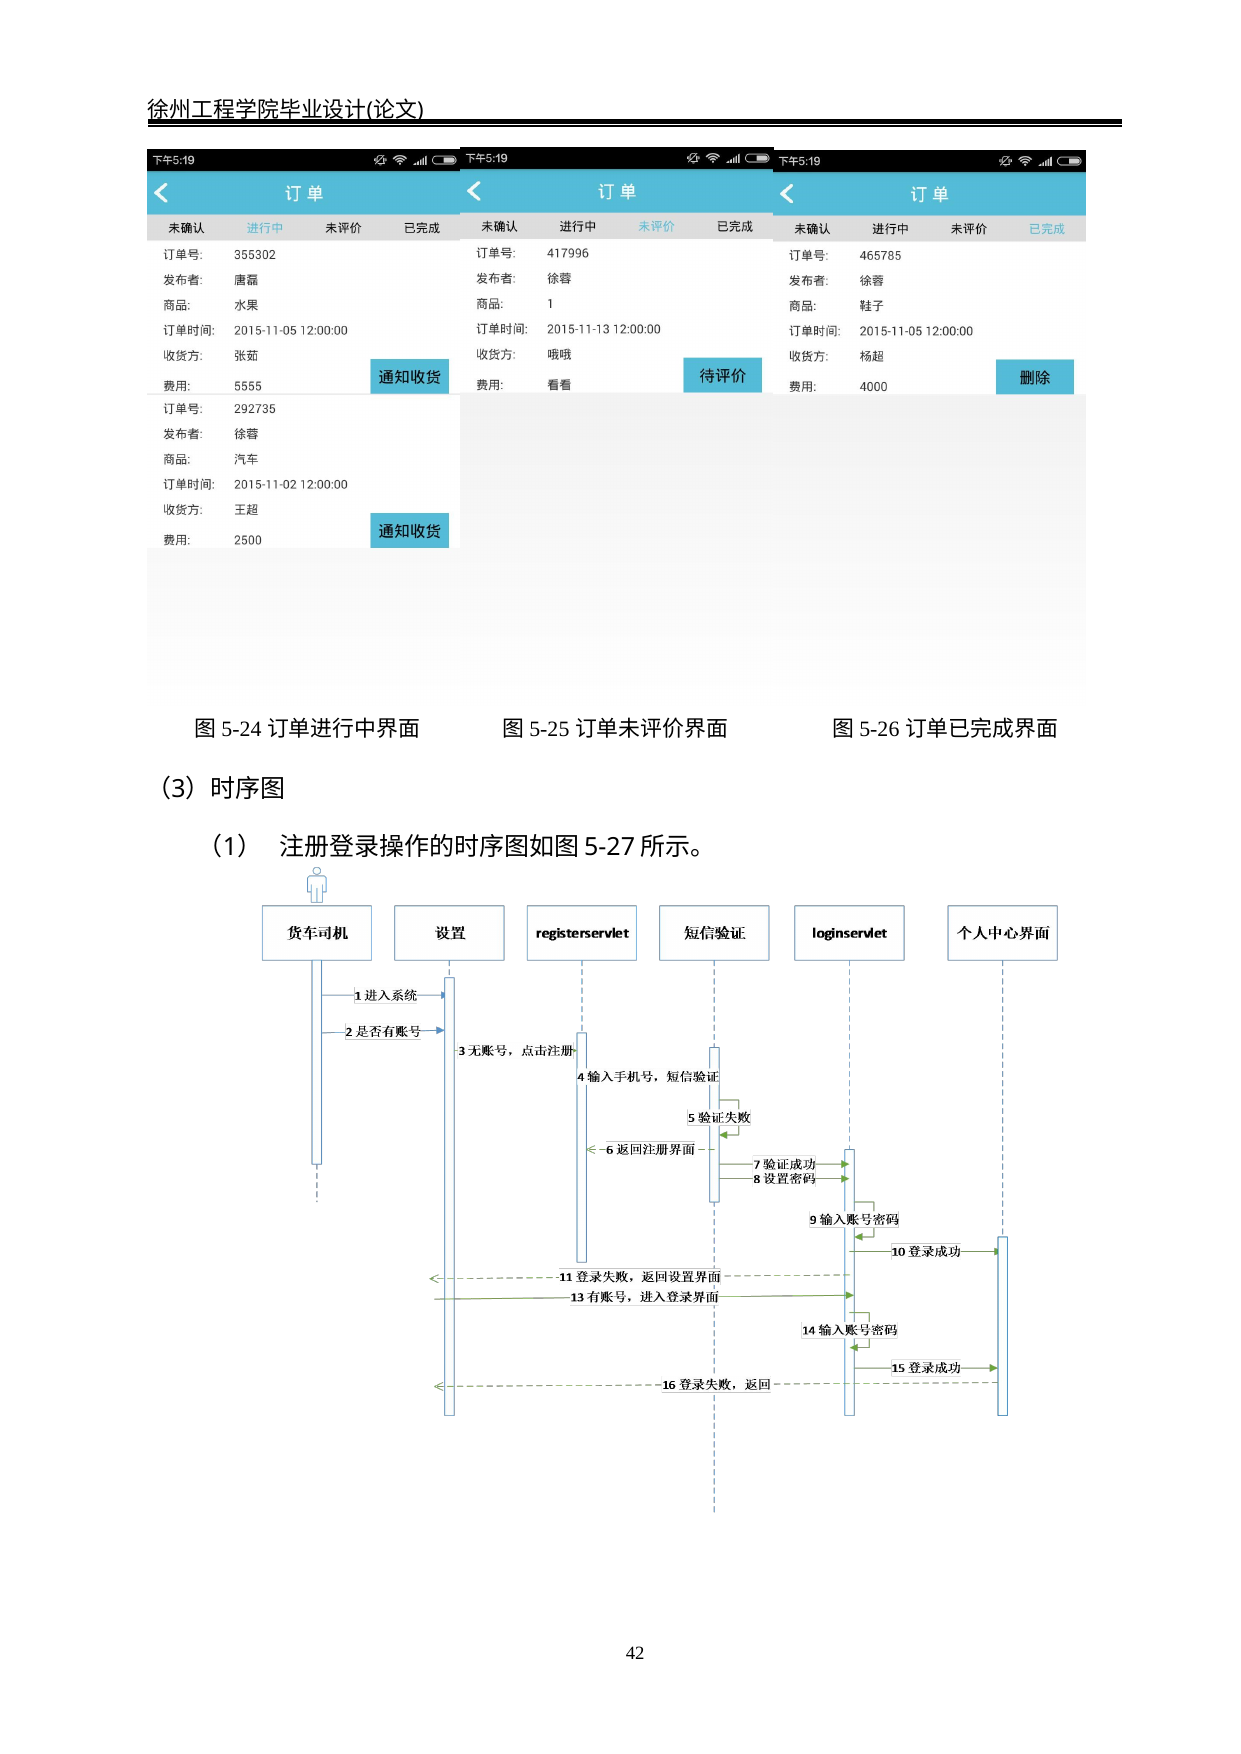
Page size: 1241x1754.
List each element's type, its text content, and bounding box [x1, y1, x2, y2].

picture [147, 147, 1086, 706]
text （3）时序图 [146, 769, 1135, 805]
text 图 5-24 订单进行中界面 图 5-25 订单未评价界面 图 5-26 订单已完成界面 [148, 711, 1135, 742]
picture [261, 866, 1058, 1542]
list 注册登录操作的时序图如图5-27所示。 [198, 826, 1135, 863]
